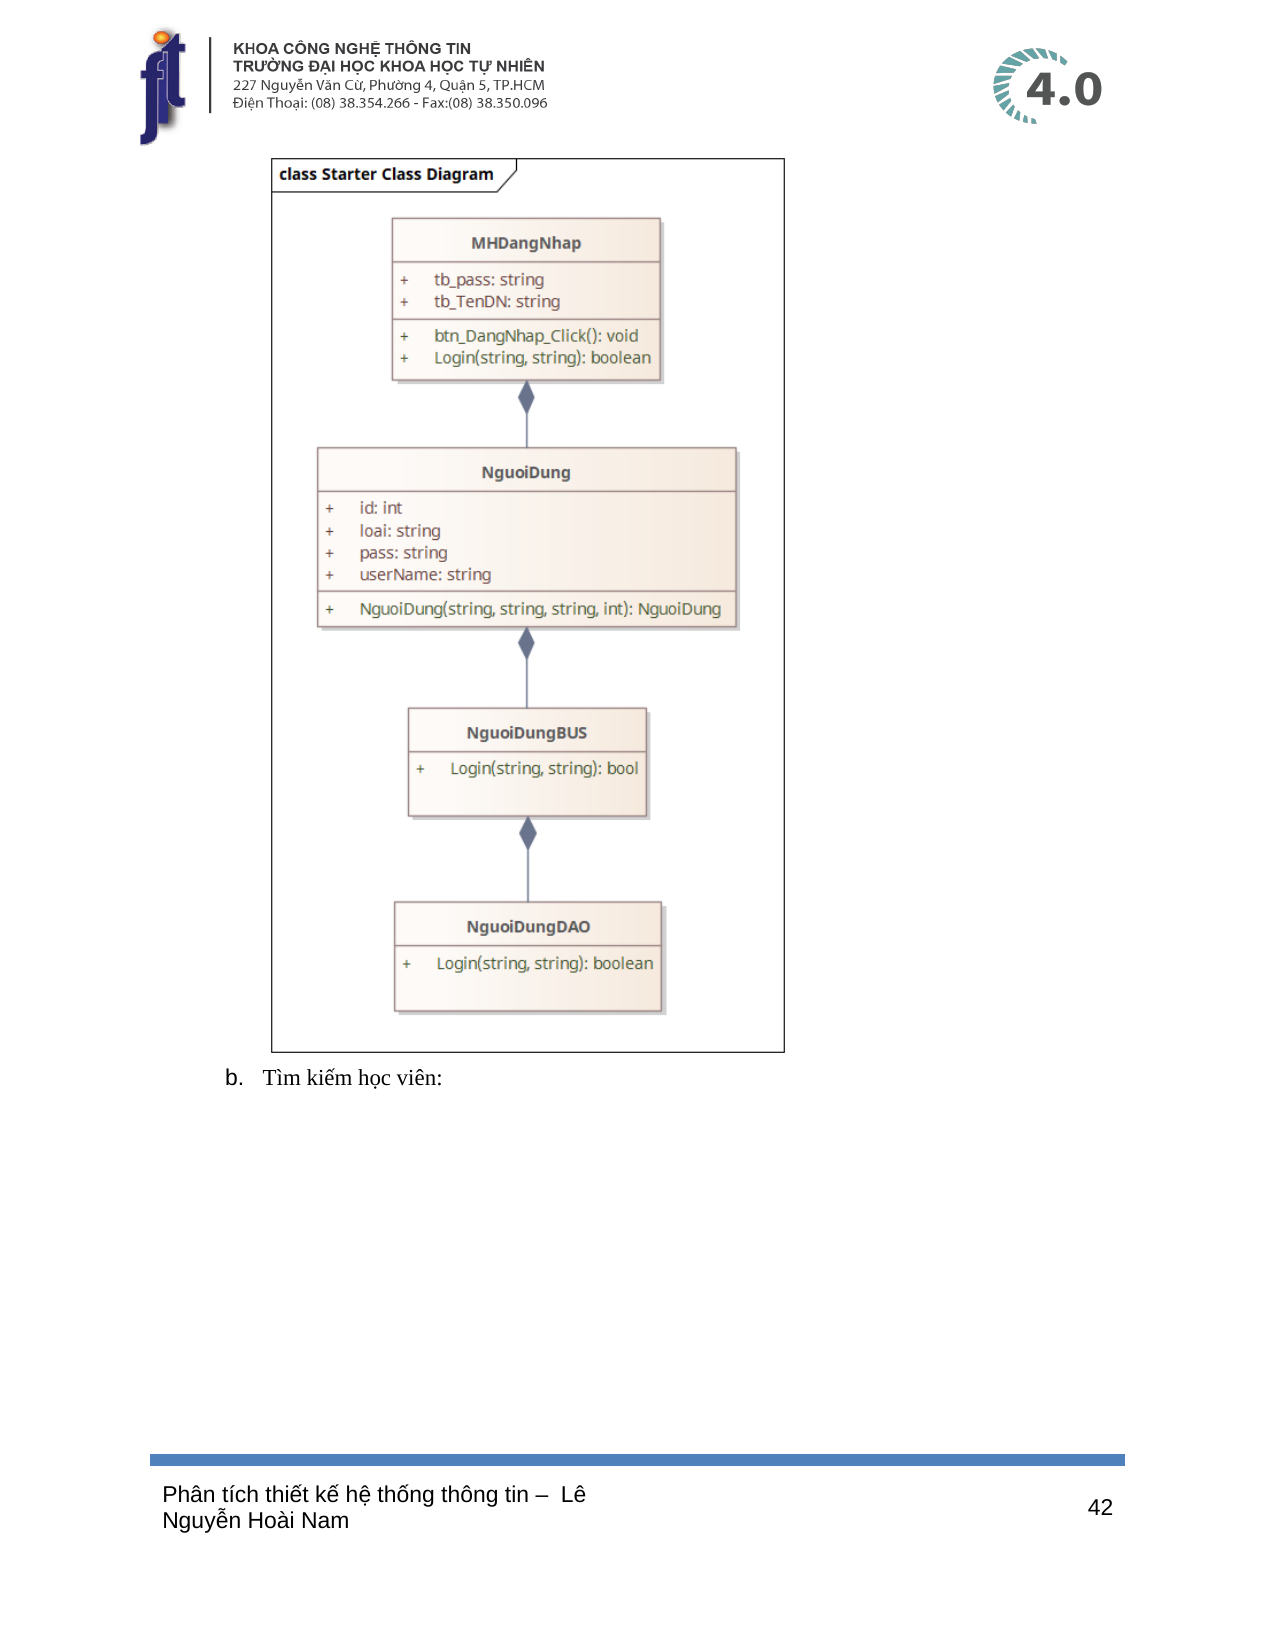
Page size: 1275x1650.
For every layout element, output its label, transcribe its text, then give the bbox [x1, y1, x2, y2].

picture [117, 21, 793, 1061]
list Tìm kiếm học viên: [225, 1064, 1125, 1091]
picture [985, 41, 1108, 127]
